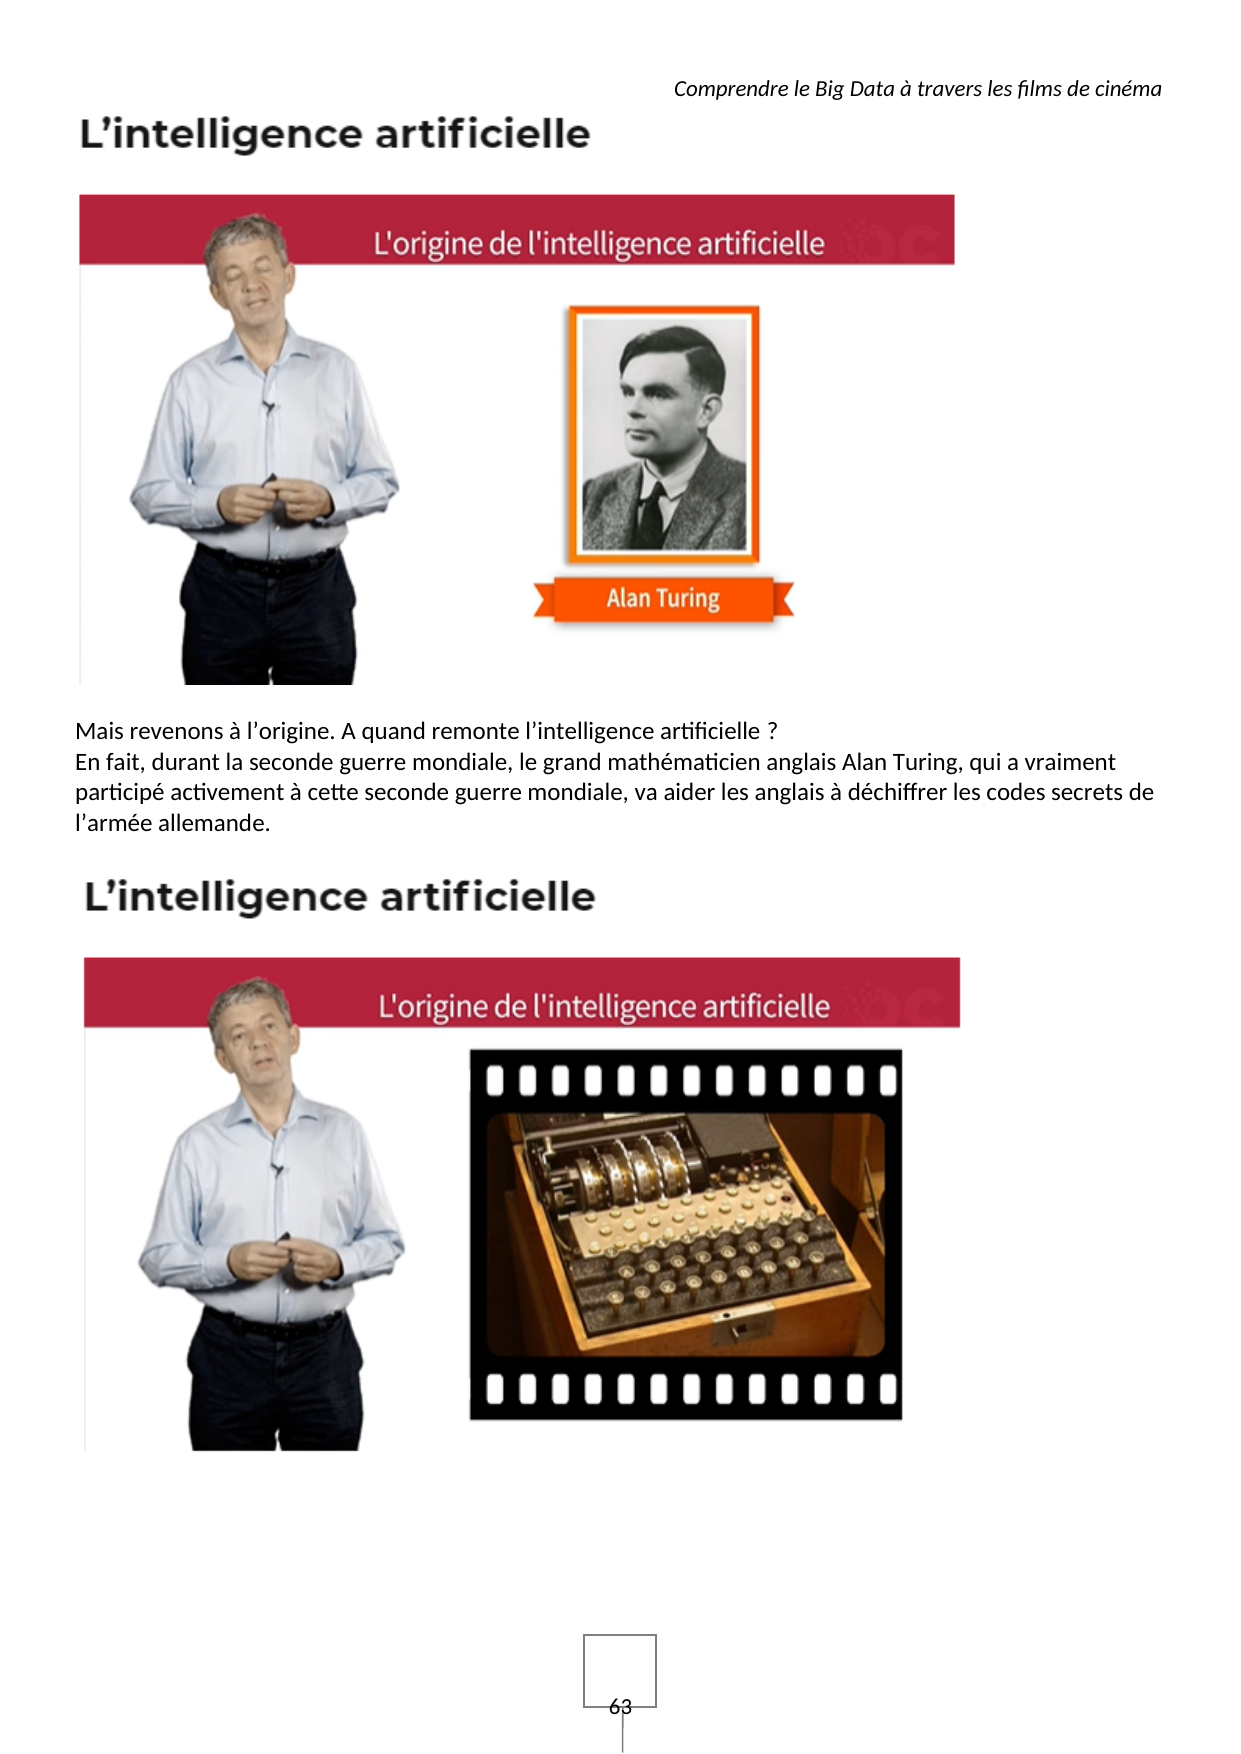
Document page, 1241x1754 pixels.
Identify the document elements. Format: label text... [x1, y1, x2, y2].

picture [75, 101, 958, 685]
text Mais revenons à l’origine. A quand remonte l’intelligence artificielle ? [75, 715, 1165, 746]
text En fait, durant la seconde guerre mondiale, le grand mathématicien anglais Alan Turing, qui a vraiment participé activement à cette seconde guerre mondiale, va aider les anglais à déchiffrer les codes secrets de l’armée allemande. [75, 746, 1165, 837]
picture [75, 867, 965, 1459]
